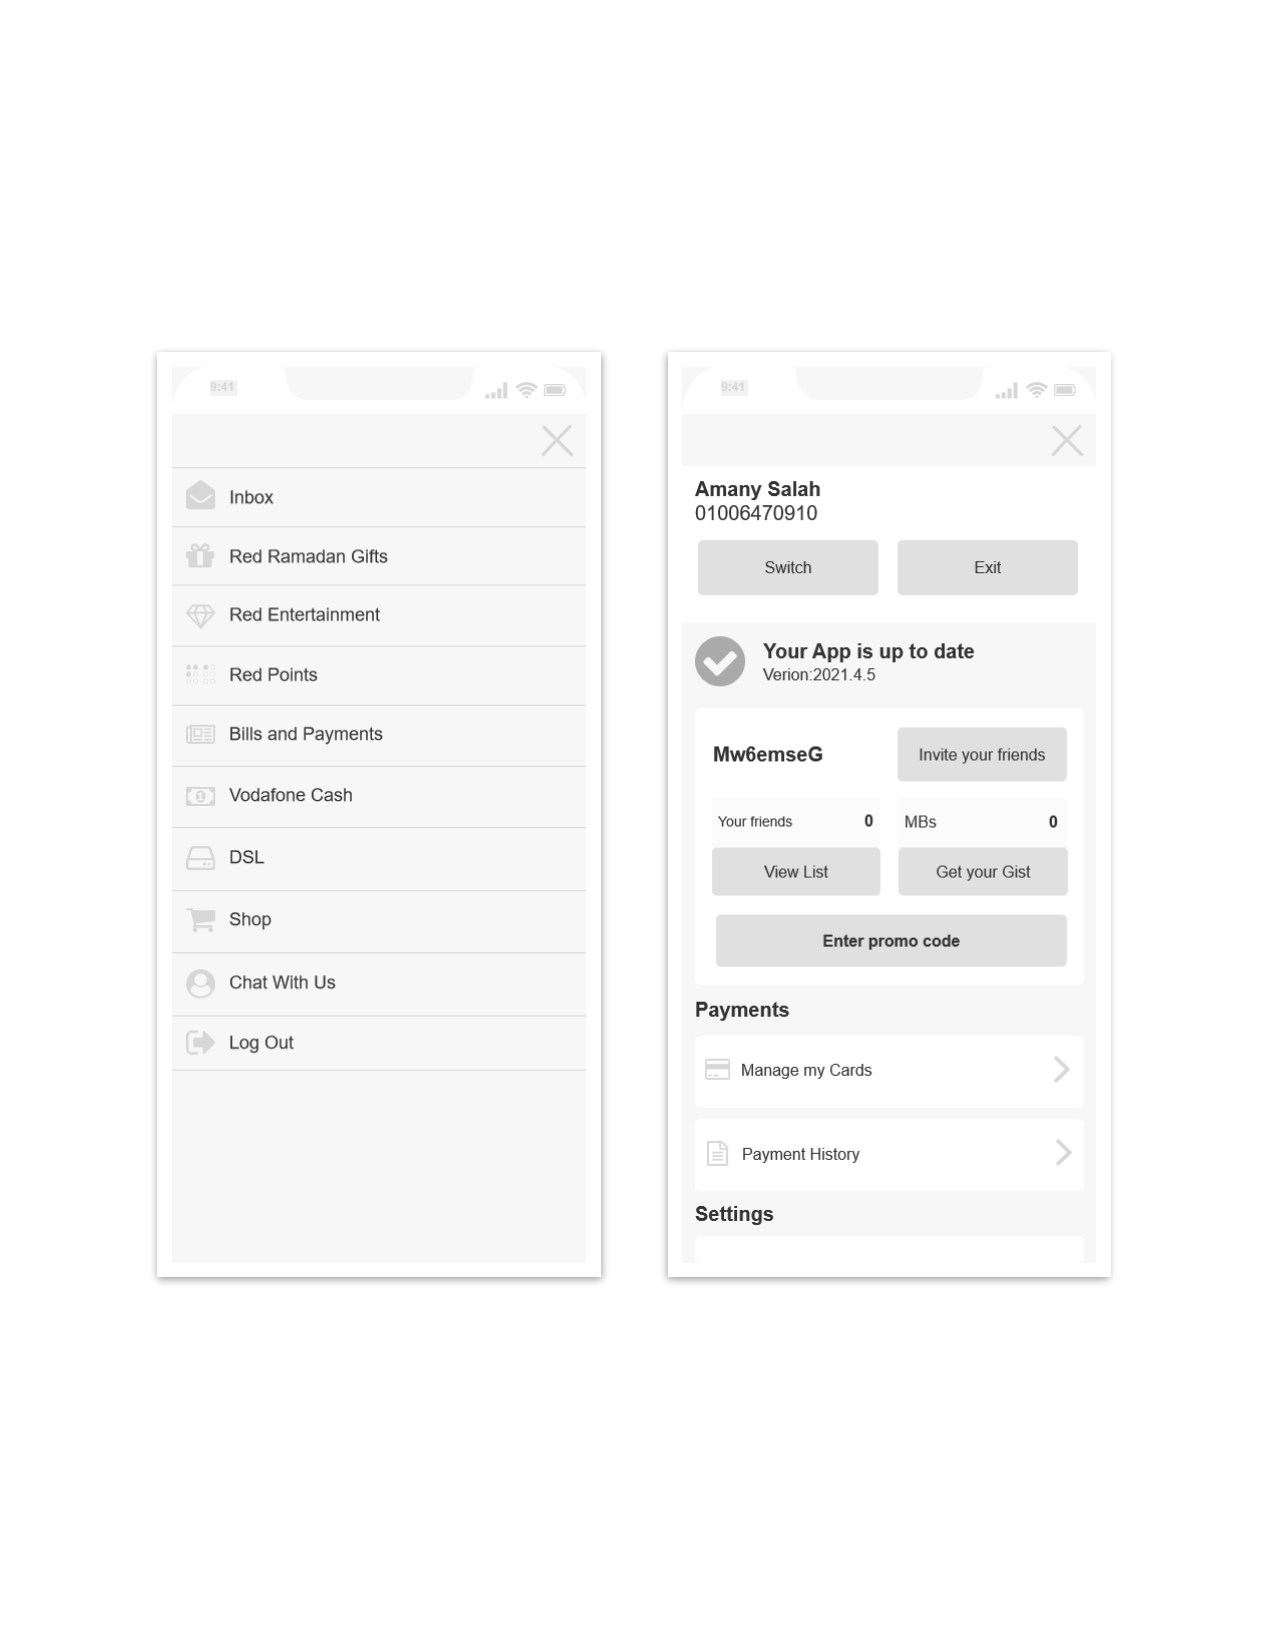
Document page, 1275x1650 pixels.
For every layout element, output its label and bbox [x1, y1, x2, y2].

picture [172, 367, 586, 1263]
picture [682, 367, 1096, 1263]
